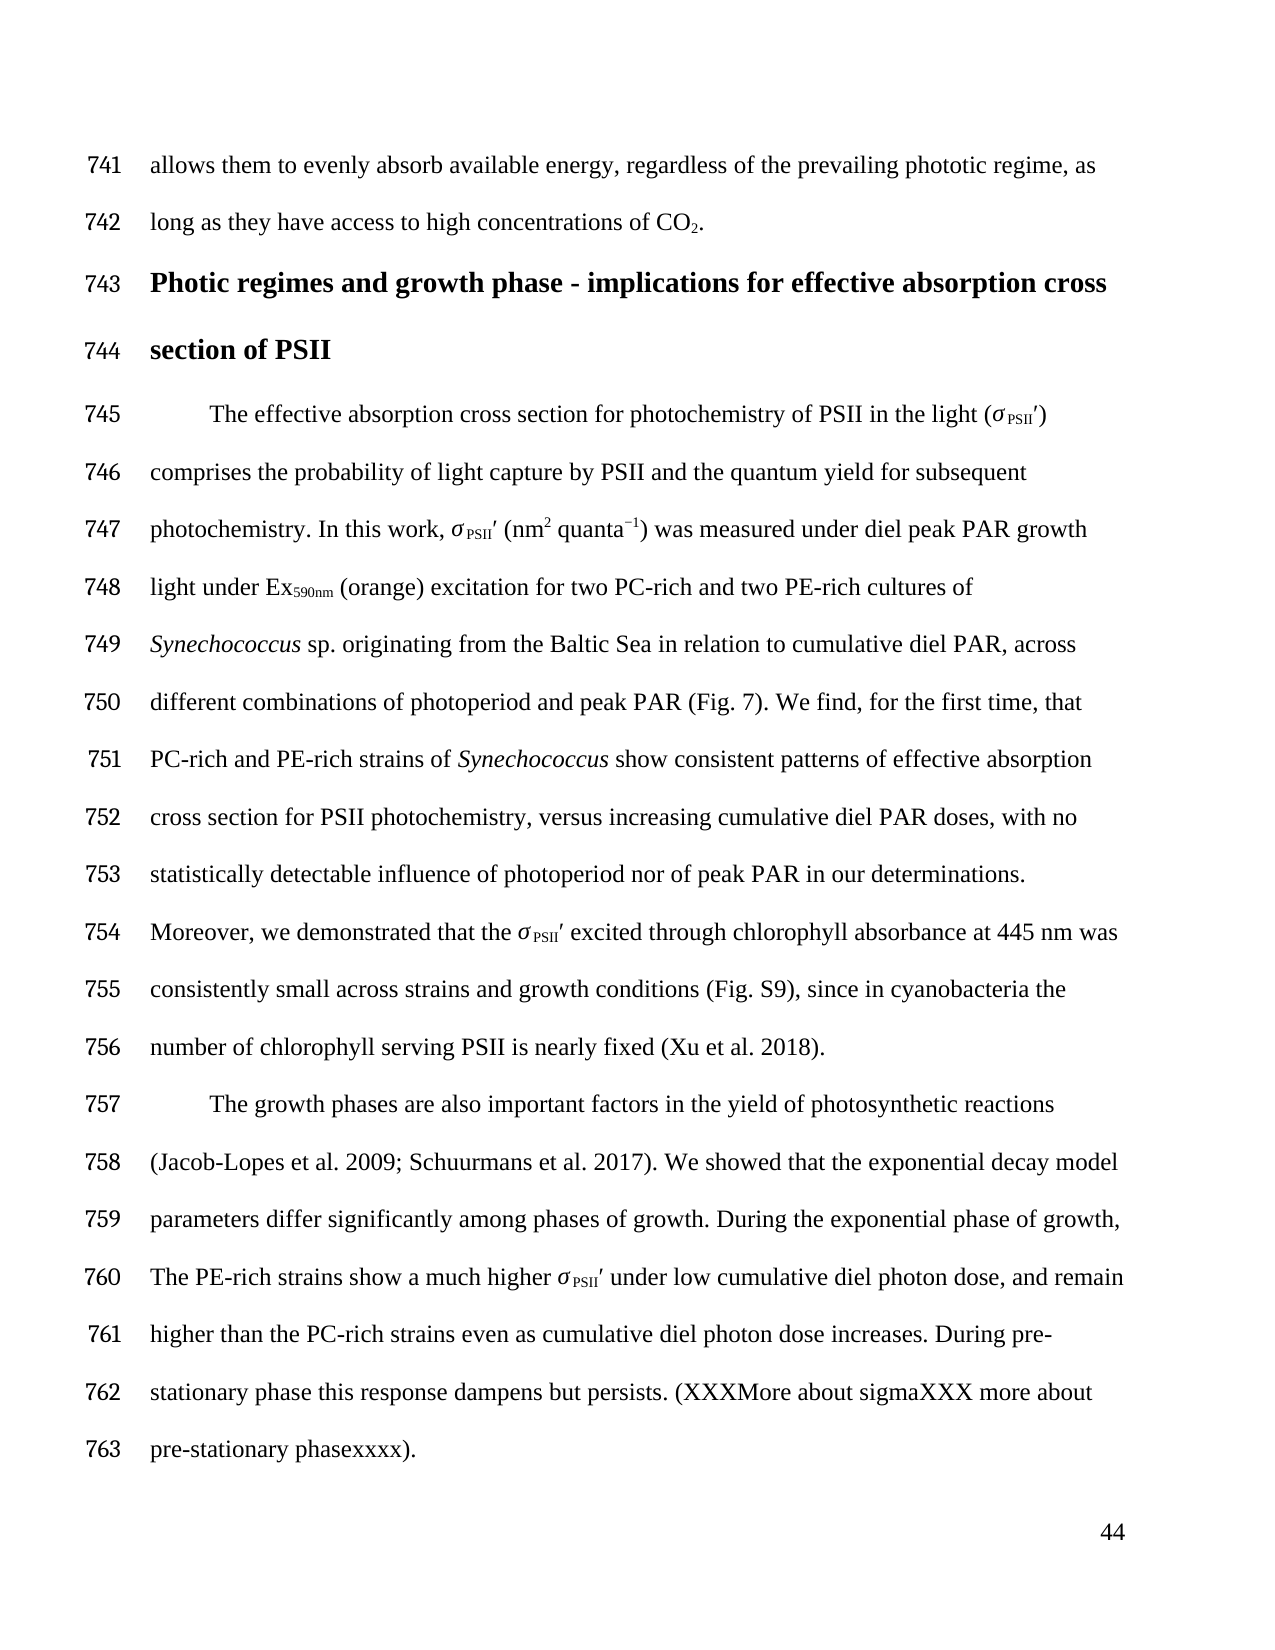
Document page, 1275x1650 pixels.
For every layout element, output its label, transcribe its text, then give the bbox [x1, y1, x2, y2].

subtitle Photic regimes and growth phase - implications for effective absorption cross section of PSII [150, 265, 1125, 366]
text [150, 150, 1125, 236]
text The effective absorption cross section for photochemistry of PSII in the light (PSIIʹ) comprises the probability of light capture by PSII and the quantum yield for subsequent photochemistry. In this work, PSIIʹ (nm2 quanta−1) was measured under diel peak PAR growth light under Ex590nm (orange) excitation for two PC-rich and two PE-rich cultures of Synechococcus sp. originating from the Baltic Sea in relation to cumulative diel PAR, across different combinations of photoperiod and peak PAR (Fig. 7). We find, for the first time, that PC-rich and PE-rich strains of Synechococcus show consistent patterns of effective absorption cross section for PSII photochemistry, versus increasing cumulative diel PAR doses, with no statistically detectable influence of photoperiod nor of peak PAR in our determinations. Moreover, we demonstrated that the PSIIʹ excited through chlorophyll absorbance at 445 nm was consistently small across strains and growth conditions (Fig. S9), since in cyanobacteria the number of chlorophyll serving PSII is nearly fixed (Xu et al. 2018). [150, 399, 1125, 1060]
text The growth phases are also important factors in the yield of photosynthetic reactions (Jacob-Lopes et al. 2009; Schuurmans et al. 2017). We showed that the exponential decay model parameters differ significantly among phases of growth. During the exponential phase of growth, The PE-rich strains show a much higher PSIIʹ under low cumulative diel photon dose, and remain higher than the PC-rich strains even as cumulative diel photon dose increases. During pre-stationary phase this response dampens but persists. (XXXMore about sigmaXXX more about pre-stationary phasexxxx). [150, 1089, 1125, 1463]
